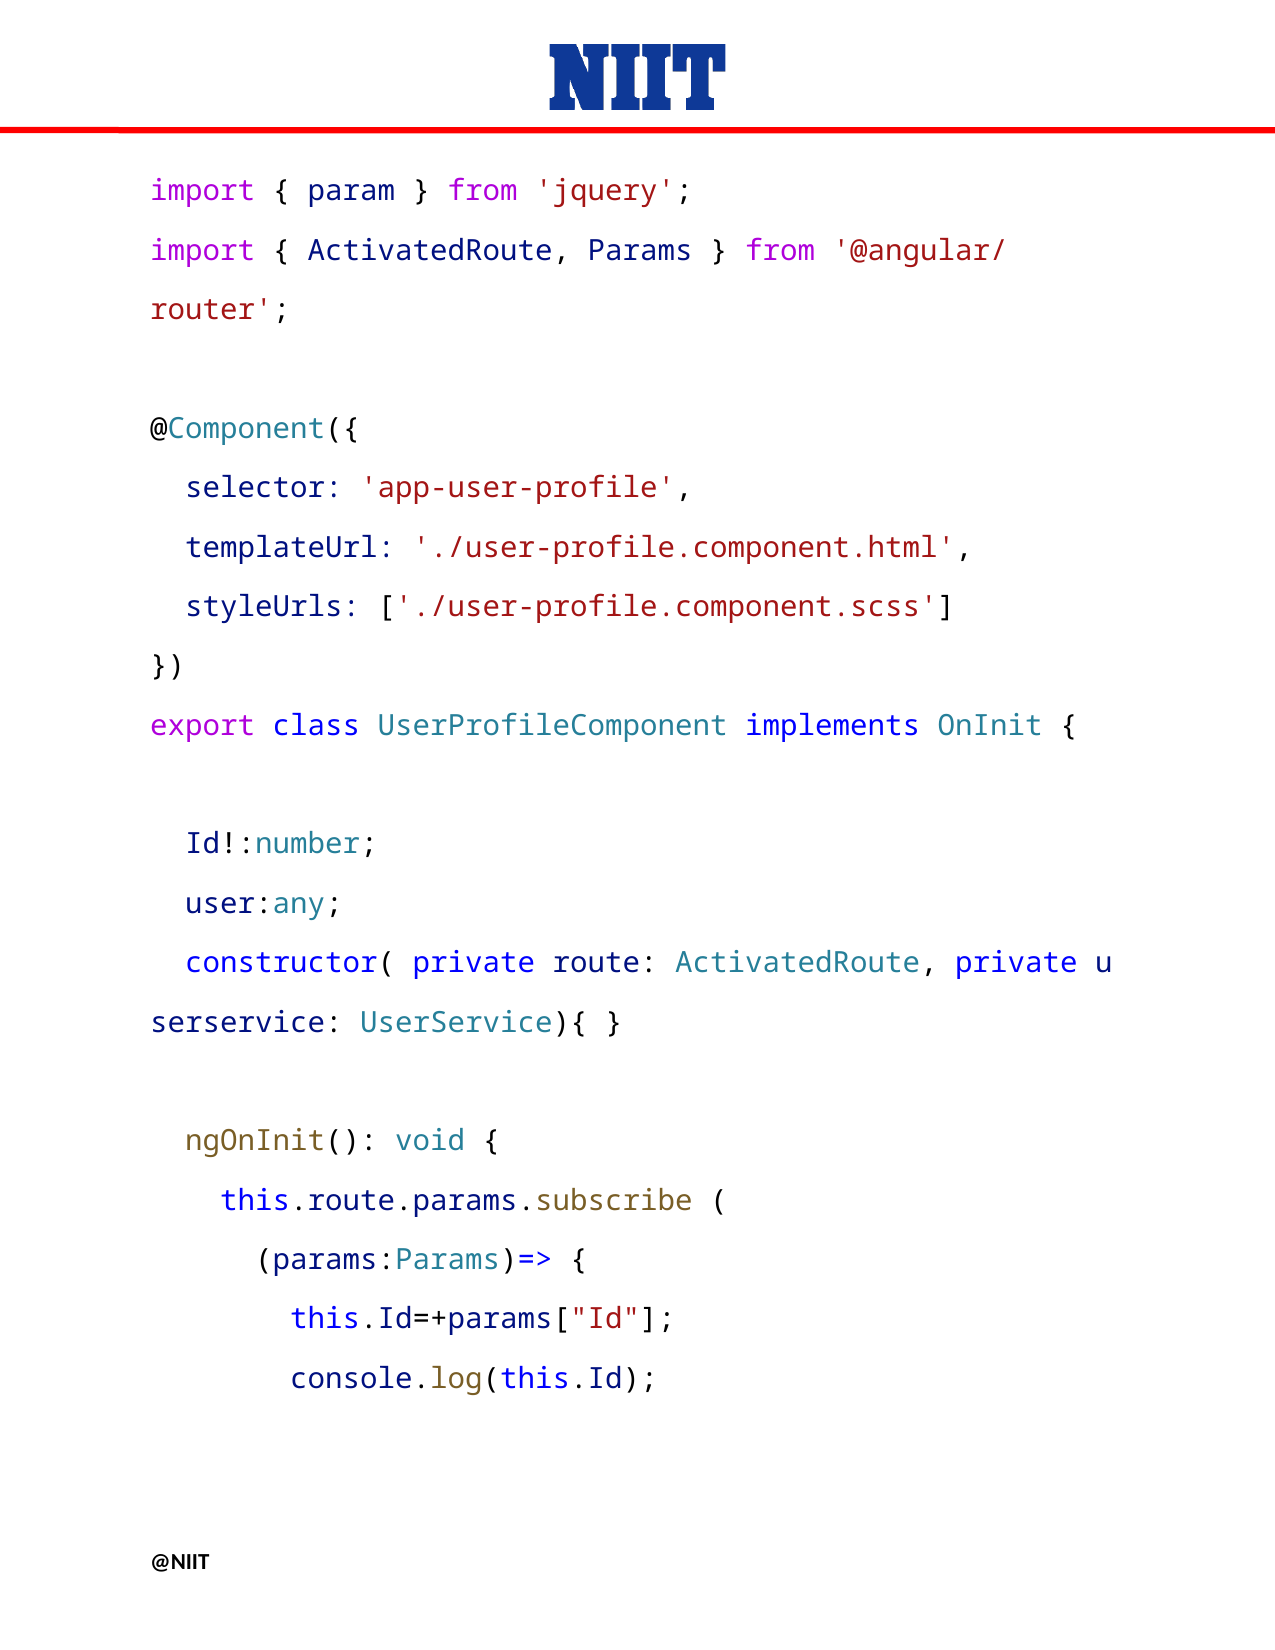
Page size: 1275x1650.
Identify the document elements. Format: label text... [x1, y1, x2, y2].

text user:any; [150, 862, 1125, 922]
picture [549, 44, 726, 110]
text this.route.params.subscribe ( [150, 1159, 1125, 1219]
text ngOnInit(): void { [150, 1100, 1125, 1159]
text (params:Params)=> { [150, 1219, 1125, 1278]
text console.log(this.Id); [150, 1337, 1125, 1397]
text selector: 'app-user-profile', [150, 447, 1125, 506]
text import { param } from 'jquery'; [150, 150, 1125, 209]
text Id!:number; [150, 803, 1125, 862]
text }) [150, 625, 1125, 684]
text templateUrl: './user-profile.component.html', [150, 506, 1125, 566]
text export class UserProfileComponent implements OnInit { [150, 684, 1125, 744]
text @Component({ [150, 387, 1125, 447]
text this.Id=+params["Id"]; [150, 1278, 1125, 1337]
text constructor( private route: ActivatedRoute, private userservice: UserService){ } [150, 922, 1125, 1041]
text styleUrls: ['./user-profile.component.scss'] [150, 566, 1125, 625]
text import { ActivatedRoute, Params } from '@angular/router'; [150, 209, 1125, 328]
